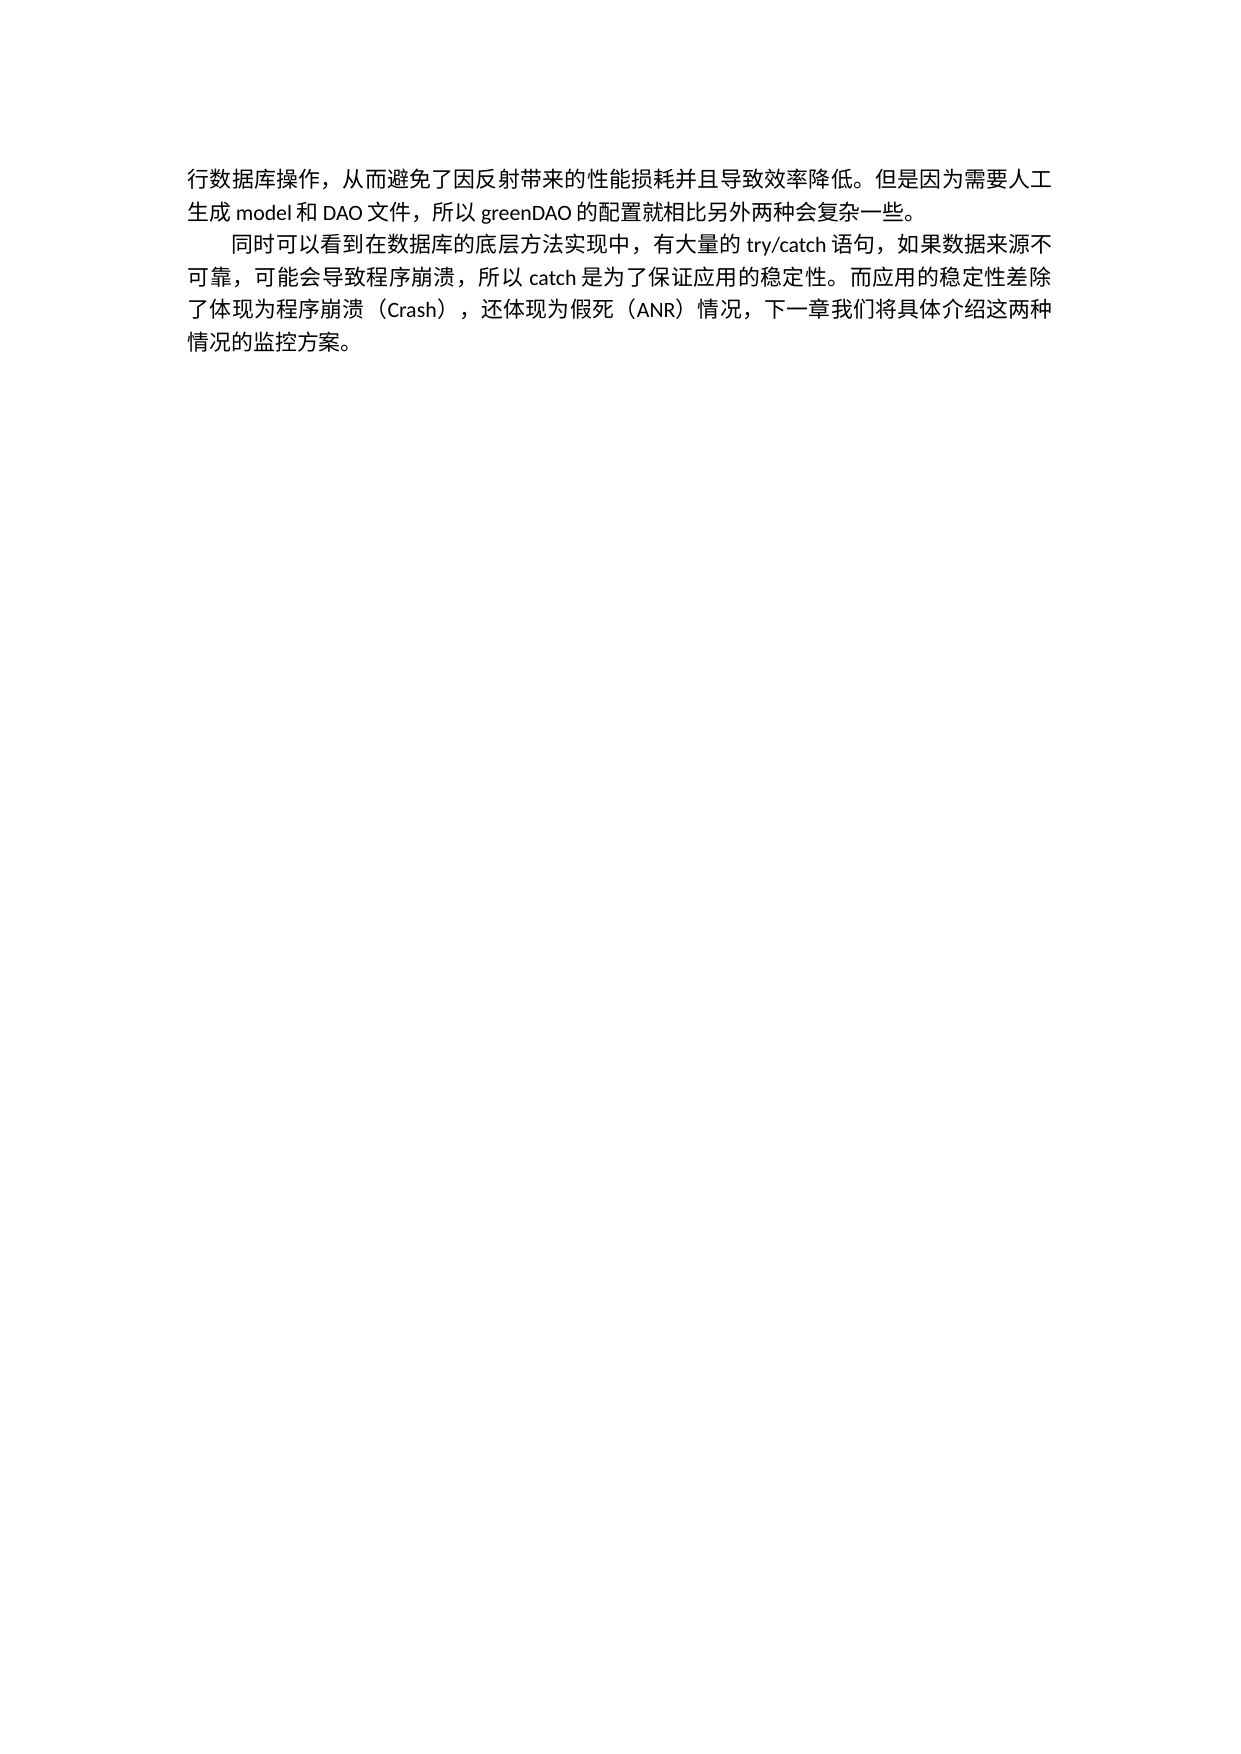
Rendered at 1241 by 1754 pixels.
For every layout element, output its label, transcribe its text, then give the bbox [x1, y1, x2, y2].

text 同时可以看到在数据库的底层方法实现中，有大量的try/catch语句，如果数据来源不可靠，可能会导致程序崩溃，所以catch是为了保证应用的稳定性。而应用的稳定性差除了体现为程序崩溃（Crash），还体现为假死（ANR）情况，下一章我们将具体介绍这两种情况的监控方案。 [187, 227, 1053, 357]
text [187, 162, 1053, 227]
